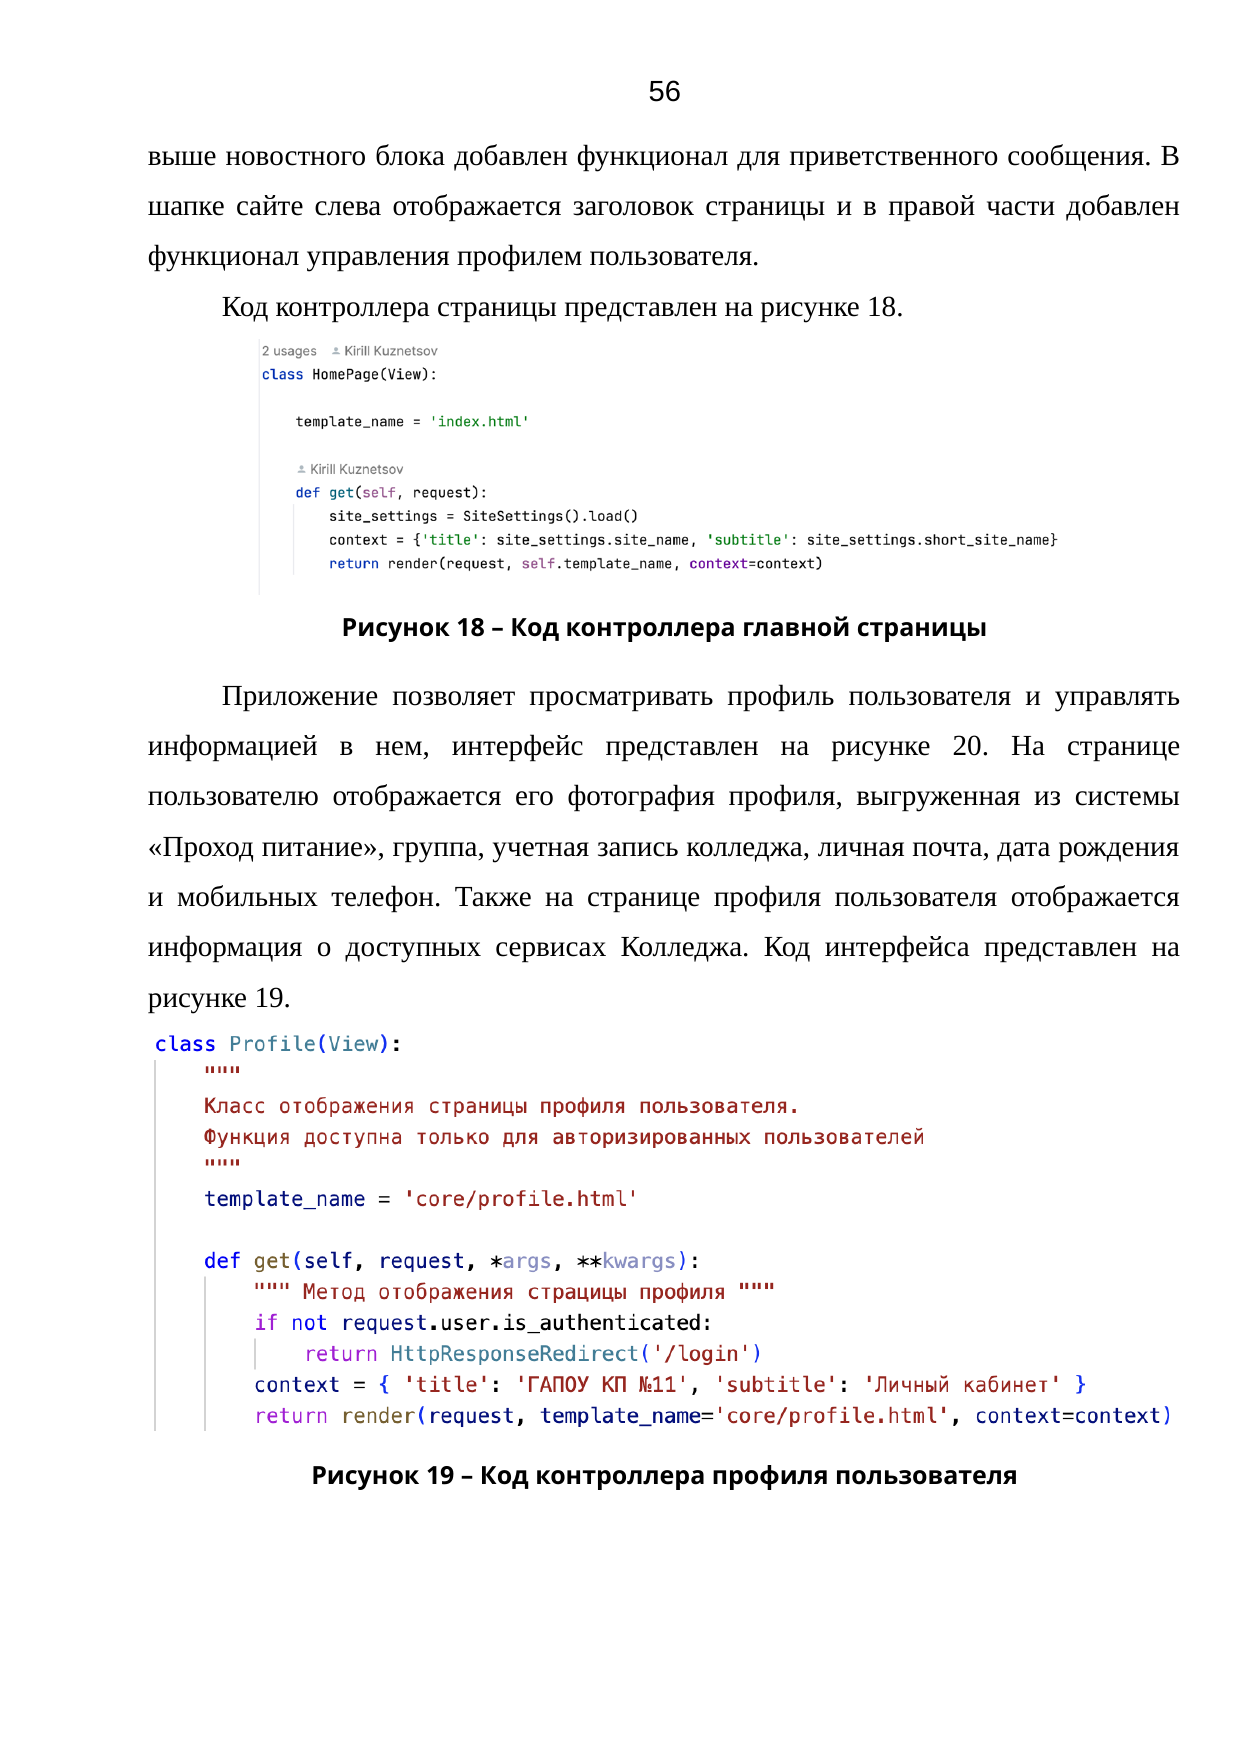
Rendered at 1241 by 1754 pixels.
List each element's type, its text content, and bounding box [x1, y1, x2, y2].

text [148, 138, 1181, 272]
text Код контроллера страницы представлен на рисунке 18. [148, 289, 1181, 322]
picture [147, 1030, 1181, 1443]
text Рисунок 18 – Код контроллера главной страницы [148, 610, 1181, 644]
text Рисунок 19 – Код контроллера профиля пользователя [148, 1458, 1181, 1492]
text Приложение позволяет просматривать профиль пользователя и управлять информацией в нем, интерфейс представлен на рисунке 20. На странице пользователю отображается его фотография профиля, выгруженная из системы «Проход питание», группа, учетная запись колледжа, личная почта, дата рождения и мобильных телефон. Также на странице профиля пользователя отображается информация о доступных сервисах Колледжа. Код интерфейса представлен на рисунке 19. [148, 678, 1181, 1013]
picture [256, 339, 1073, 595]
